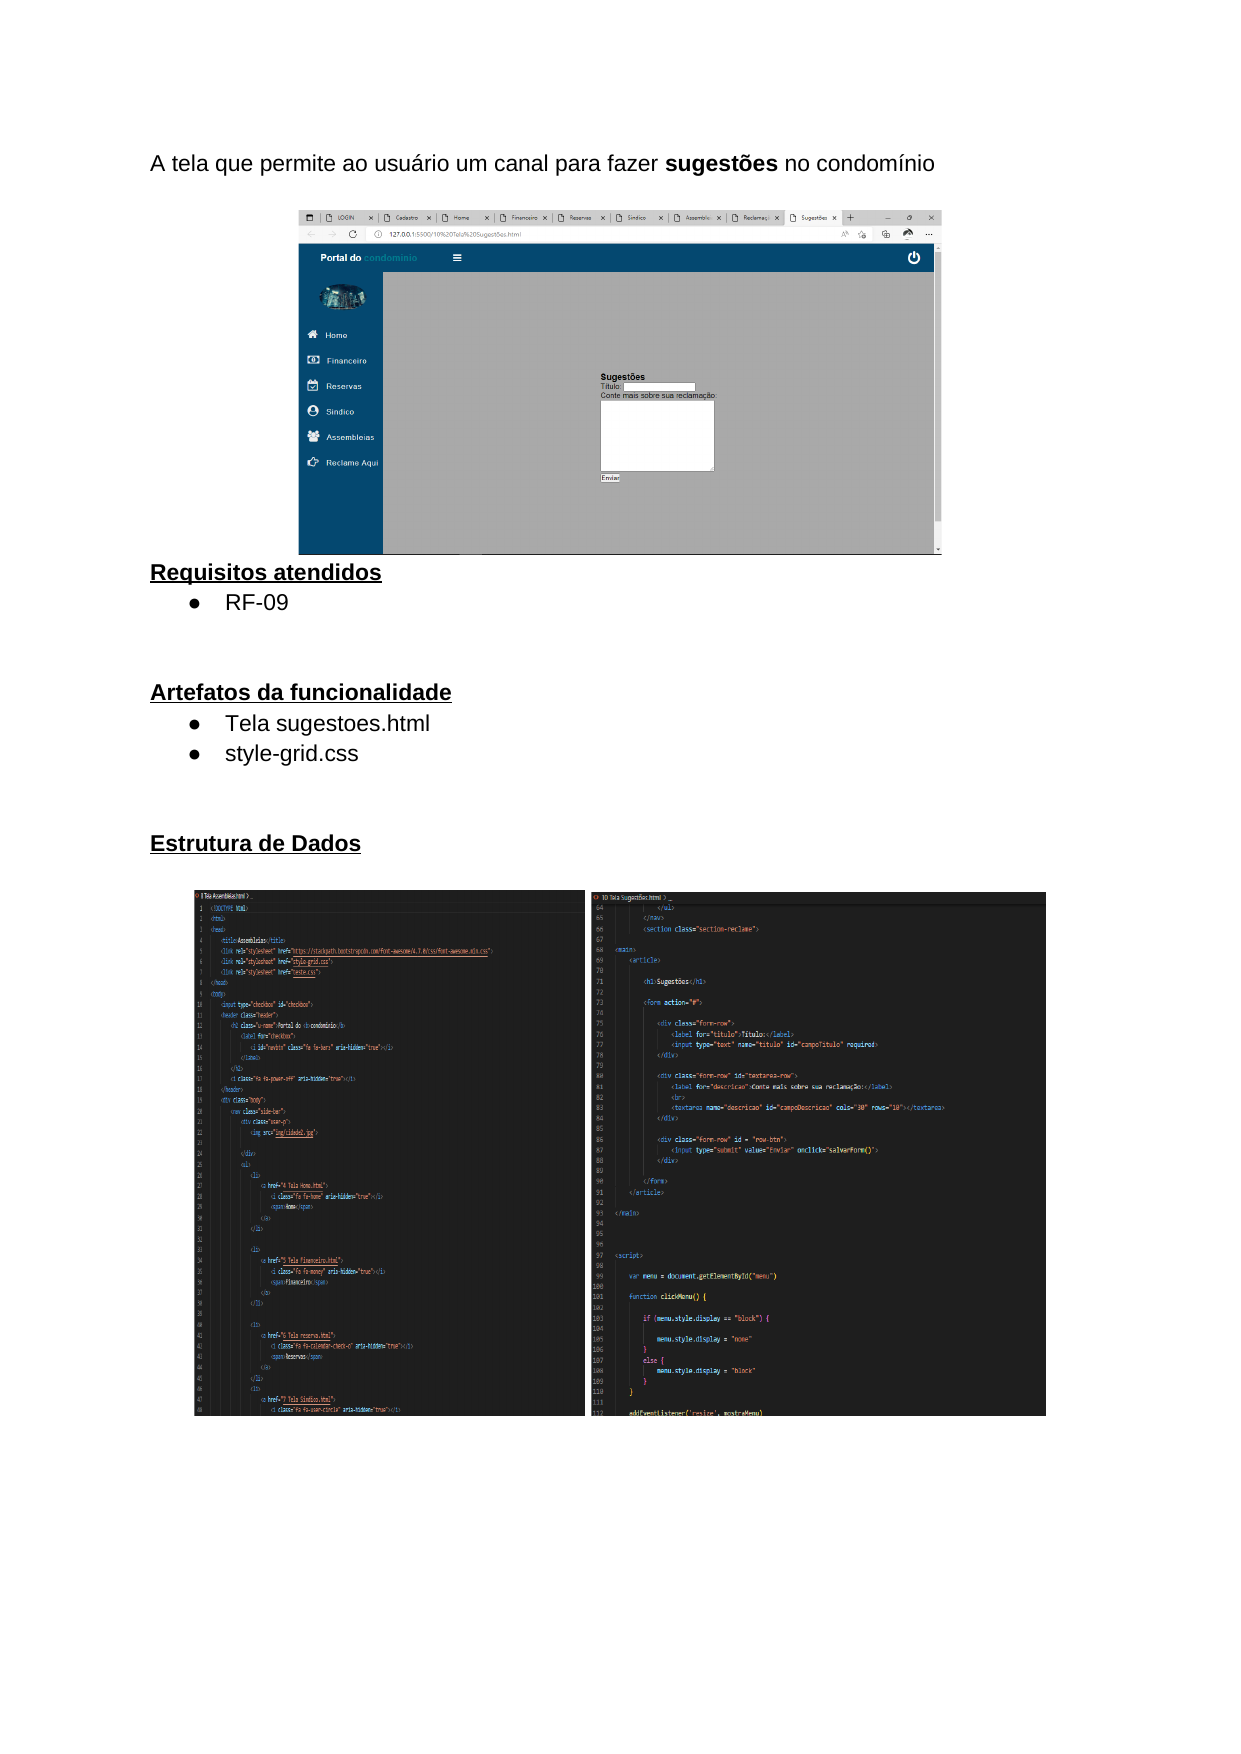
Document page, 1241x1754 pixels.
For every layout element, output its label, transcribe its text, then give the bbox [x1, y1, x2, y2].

list style-grid.css [187, 740, 1090, 766]
list Tela sugestoes.html [187, 709, 1090, 736]
picture [194, 890, 585, 1416]
picture [298, 210, 942, 555]
text A tela que permite ao usuário um canal para fazer sugestões no condomínio [150, 150, 1090, 176]
picture [591, 892, 1046, 1416]
text Requisitos atendidos [150, 558, 1090, 585]
text Artefatos da funcionalidade [150, 679, 1090, 706]
text Estrutura de Dados [150, 830, 1090, 857]
list RF-09 [187, 589, 1090, 615]
